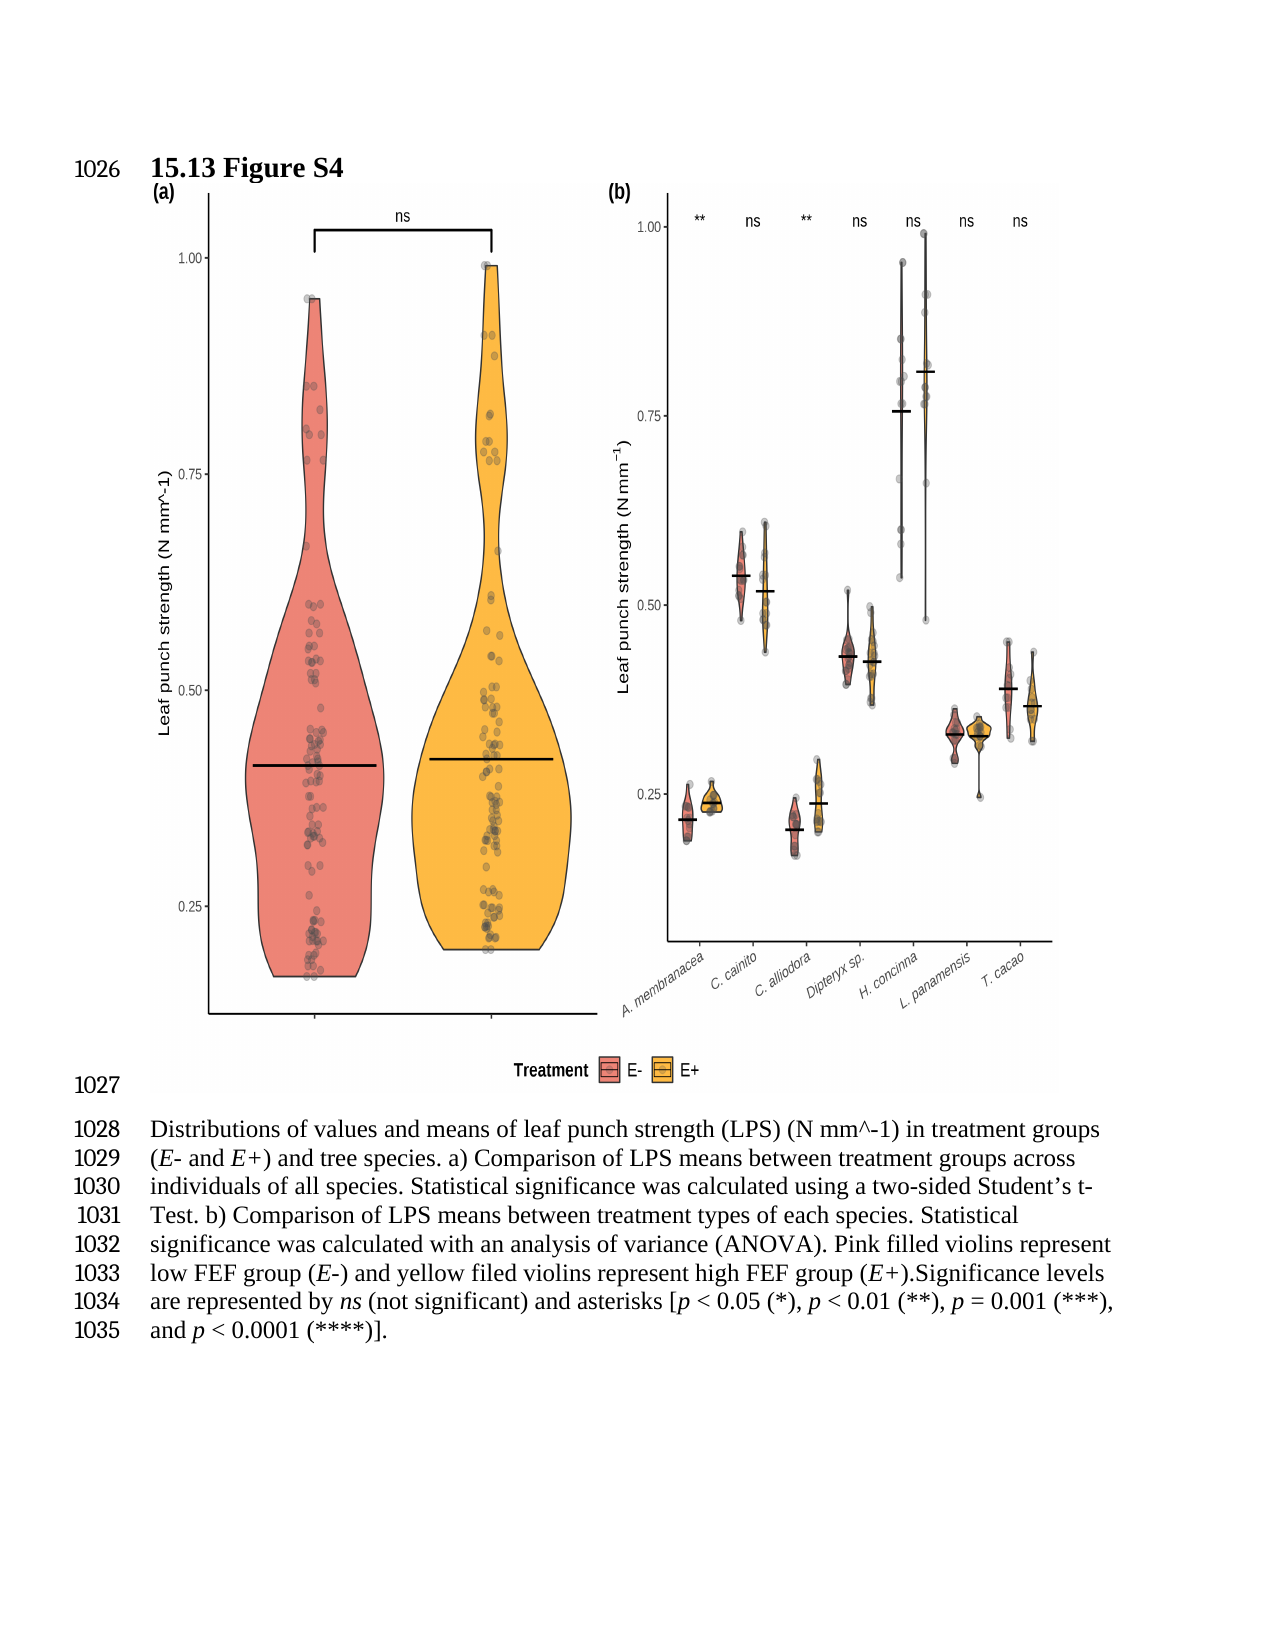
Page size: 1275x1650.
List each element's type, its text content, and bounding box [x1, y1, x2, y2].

subtitle 15.13 Figure S4 [150, 150, 1125, 183]
text Distributions of values and means of leaf punch strength (LPS) (N mm^-1) in treatment groups (E- and E+) and tree species. a) Comparison of LPS means between treatment groups across individuals of all species. Statistical significance was calculated using a two-sided Student’s t-Test. b) Comparison of LPS means between treatment types of each species. Statistical significance was calculated with an analysis of variance (ANOVA). Pink filled violins represent low FEF group (E-) and yellow filed violins represent high FEF group (E+).Significance levels are represented by ns (not significant) and asterisks [p < 0.05 (*), p < 0.01 (**), p = 0.001 (***), and p < 0.0001 (****)]. [150, 1114, 1125, 1344]
picture [150, 183, 1060, 1093]
